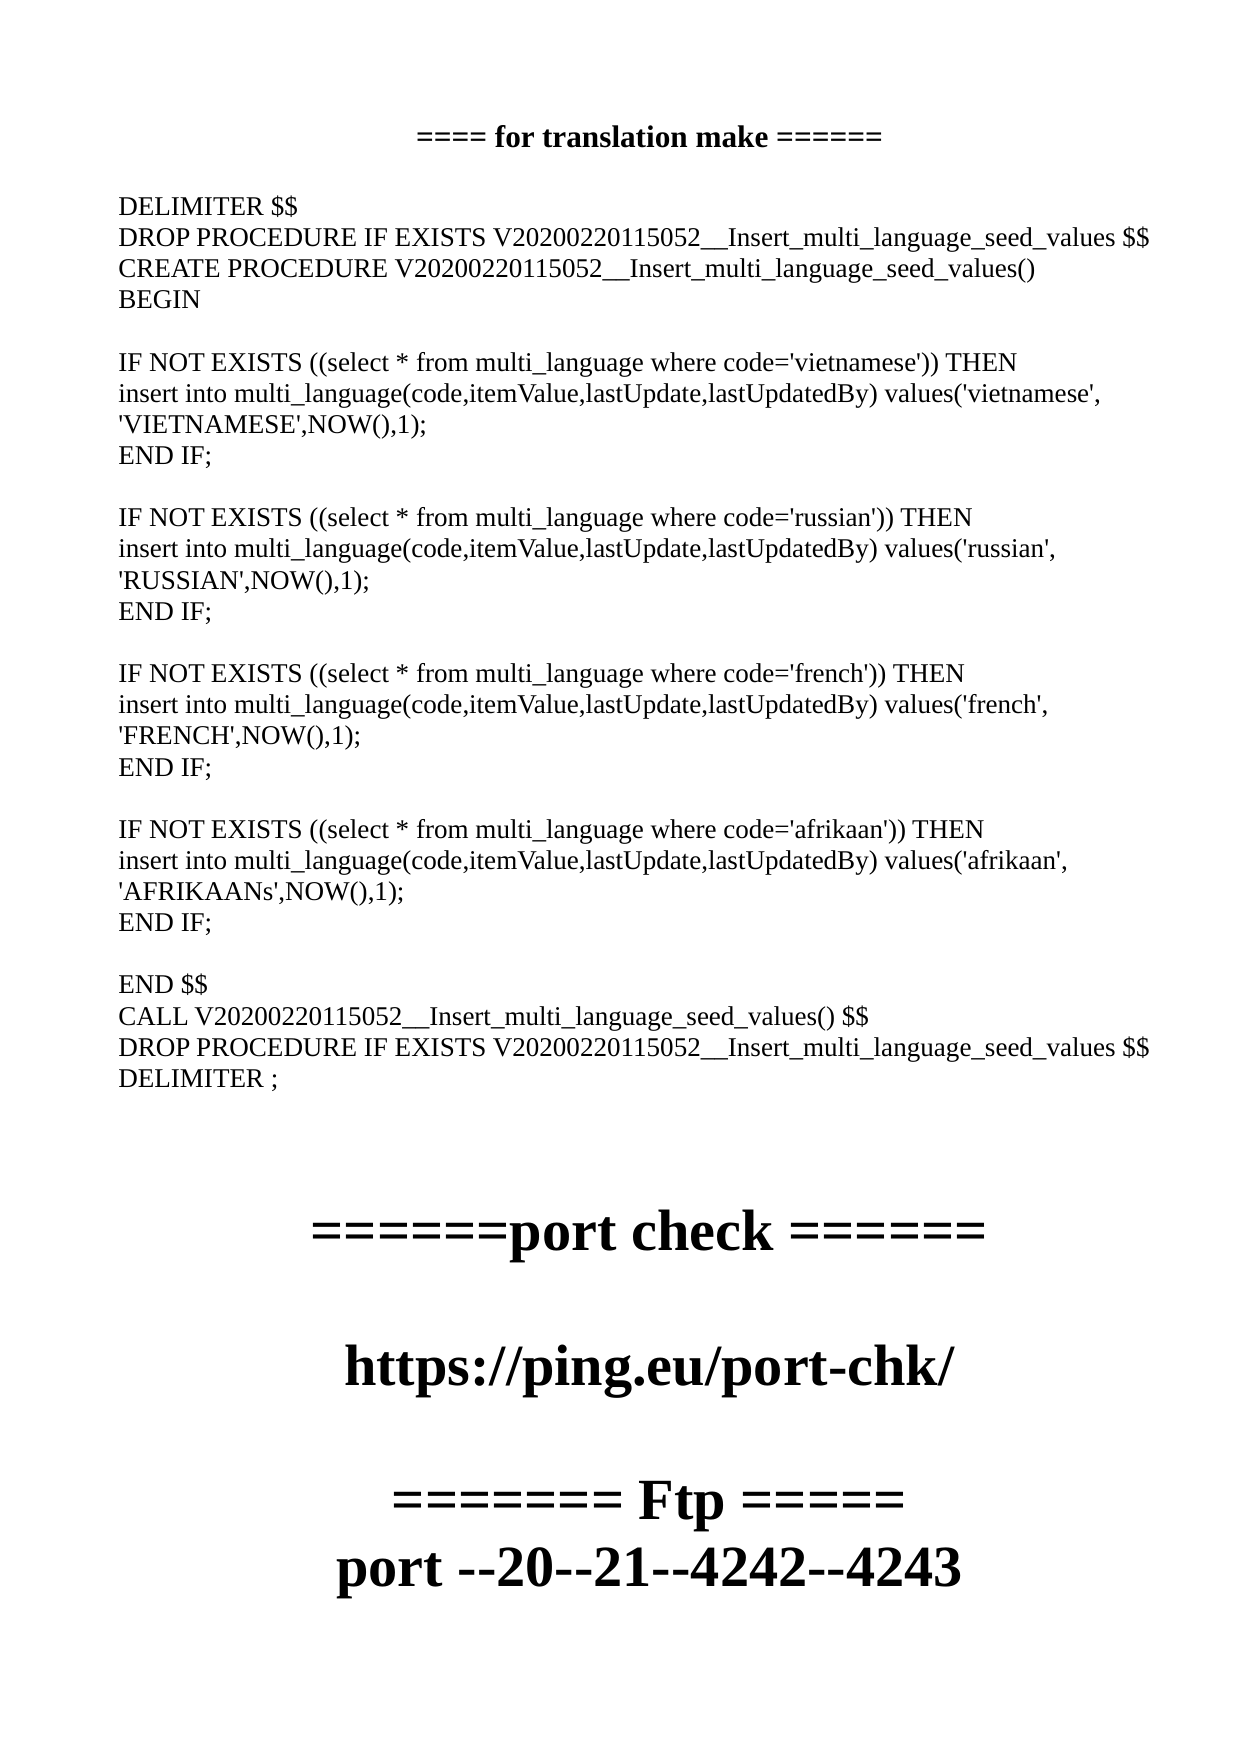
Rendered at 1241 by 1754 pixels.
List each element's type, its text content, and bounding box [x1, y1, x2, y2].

text ======port check ====== [118, 1196, 1181, 1263]
text DELIMITER $$ DROP PROCEDURE IF EXISTS V20200220115052__Insert_multi_language_seed_values $$ CREATE PROCEDURE V20200220115052__Insert_multi_language_seed_values() BEGIN IF NOT EXISTS ((select * from multi_language where code='vietnamese')) THEN insert into multi_language(code,itemValue,lastUpdate,lastUpdatedBy) values('vietnamese', 'VIETNAMESE',NOW(),1); END IF; IF NOT EXISTS ((select * from multi_language where code='russian')) THEN insert into multi_language(code,itemValue,lastUpdate,lastUpdatedBy) values('russian', 'RUSSIAN',NOW(),1); END IF; IF NOT EXISTS ((select * from multi_language where code='french')) THEN insert into multi_language(code,itemValue,lastUpdate,lastUpdatedBy) values('french', 'FRENCH',NOW(),1); END IF; IF NOT EXISTS ((select * from multi_language where code='afrikaan')) THEN insert into multi_language(code,itemValue,lastUpdate,lastUpdatedBy) values('afrikaan', 'AFRIKAANs',NOW(),1); END IF; END $$ CALL V20200220115052__Insert_multi_language_seed_values() $$ DROP PROCEDURE IF EXISTS V20200220115052__Insert_multi_language_seed_values $$ DELIMITER ; [118, 190, 1181, 1093]
text https://ping.eu/port-chk/ [118, 1330, 1181, 1397]
text ==== for translation make ====== [118, 118, 1181, 154]
text ======= Ftp ===== [118, 1464, 1181, 1532]
text port --20--21--4242--4243 [118, 1532, 1181, 1599]
